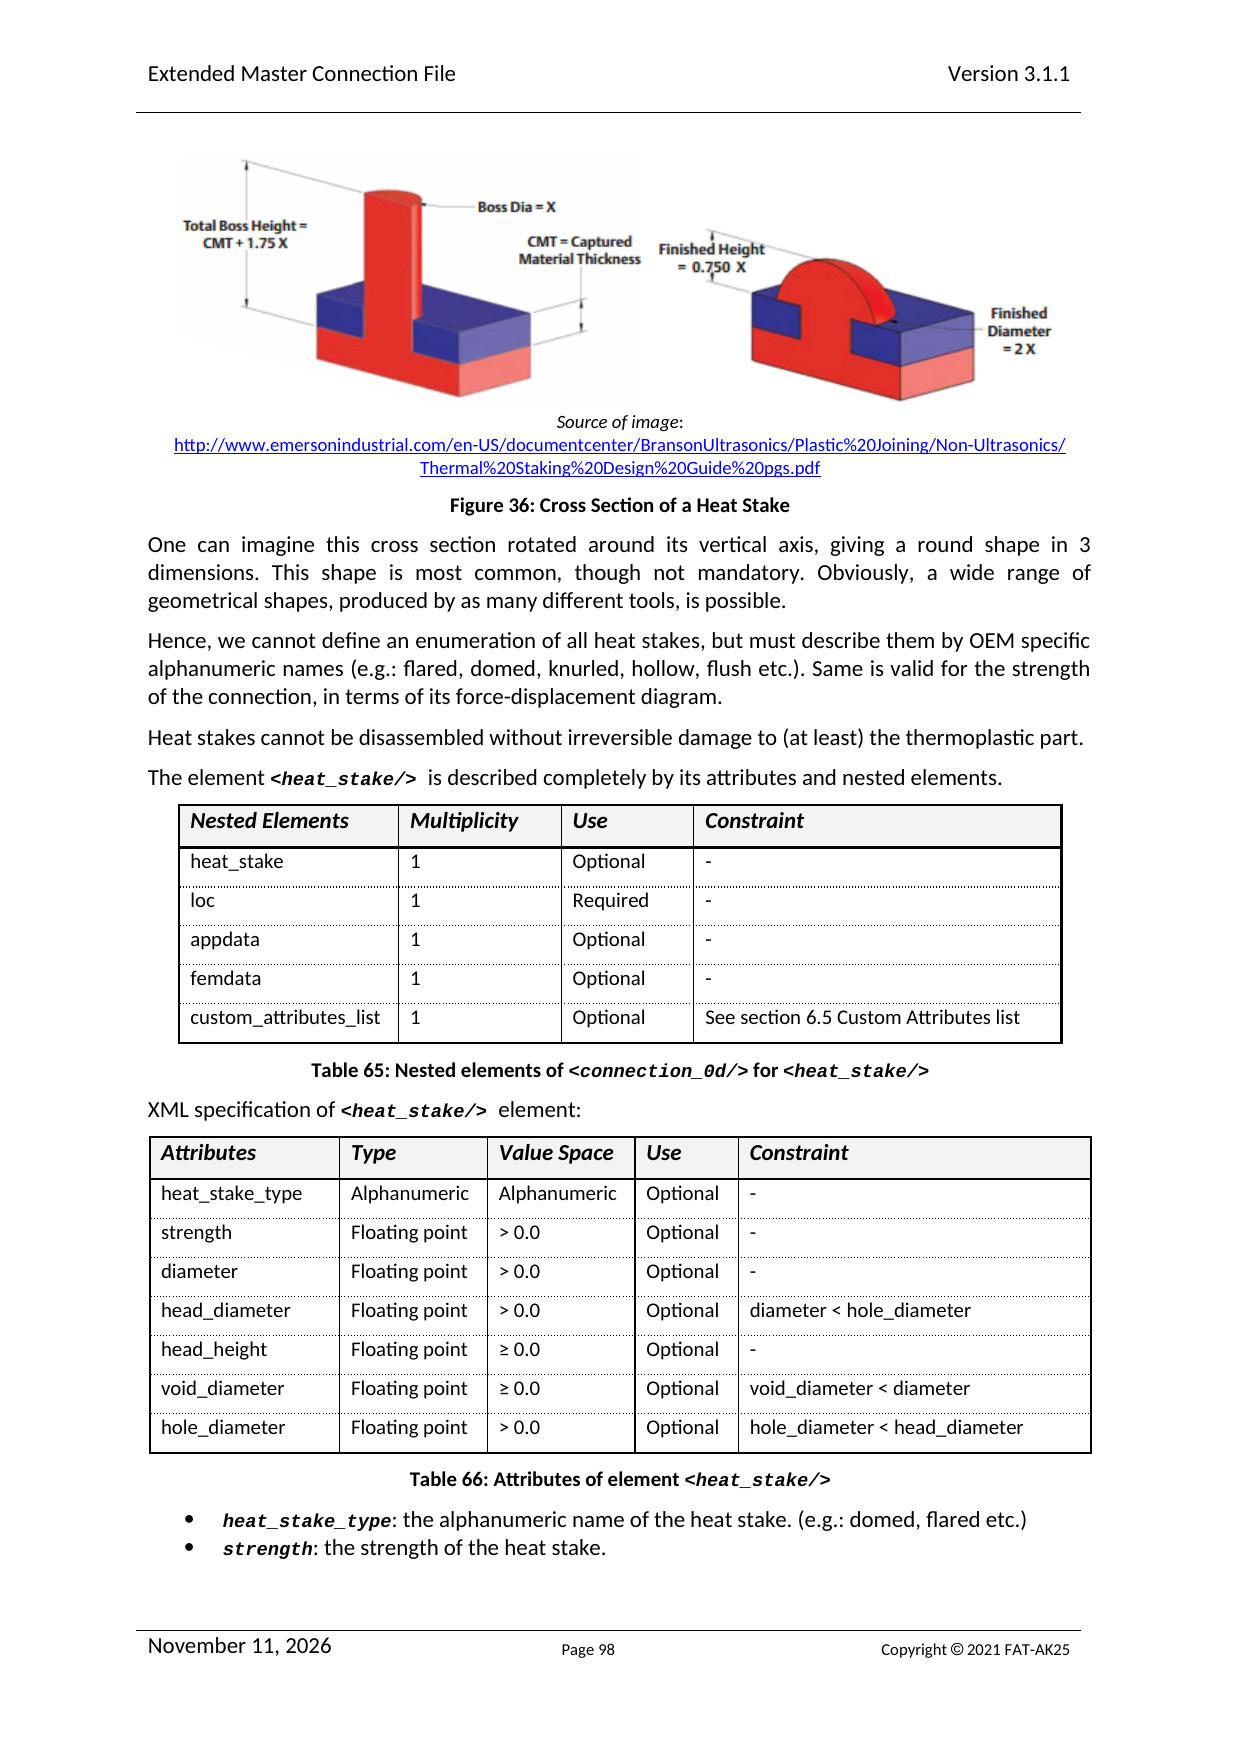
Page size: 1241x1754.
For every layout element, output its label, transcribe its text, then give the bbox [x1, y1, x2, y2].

text The element <heat_stake/> is described completely by its attributes and nested elements. [148, 763, 1092, 791]
picture [177, 153, 1063, 411]
text Figure 36: Cross Section of a Heat Stake [148, 492, 1092, 517]
text http://www.emersonindustrial.com/en-US/documentcenter/BransonUltrasonics/Plastic%20Joining/Non-Ultrasonics/Thermal%20Staking%20Design%20Guide%20pgs.pdf [148, 433, 1092, 479]
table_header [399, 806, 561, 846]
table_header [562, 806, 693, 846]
text Hence, we cannot define an enumeration of all heat stakes, but must describe them by OEM specific alphanumeric names (e.g.: flared, domed, knurled, hollow, flush etc.). Same is valid for the strength of the connection, in terms of its force-displacement diagram. [148, 626, 1092, 710]
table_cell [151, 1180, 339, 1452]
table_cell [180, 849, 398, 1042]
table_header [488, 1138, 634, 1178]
text XML specification of <heat_stake/> element: [148, 1095, 1092, 1123]
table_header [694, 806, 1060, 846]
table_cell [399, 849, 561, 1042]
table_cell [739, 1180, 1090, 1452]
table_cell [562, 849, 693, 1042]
list heat_stake_type: the alphanumeric name of the heat stake. (e.g.: domed, flared etc.) [185, 1505, 1092, 1533]
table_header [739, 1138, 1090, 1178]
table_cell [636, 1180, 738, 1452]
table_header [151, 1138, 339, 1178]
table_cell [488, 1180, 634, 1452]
text Table 66: Attributes of element <heat_stake/> [148, 1467, 1092, 1492]
list strength: the strength of the heat stake. [185, 1533, 1092, 1561]
text Heat stakes cannot be disassembled without irreversible damage to (at least) the thermoplastic part. [148, 723, 1092, 751]
text Source of image: [148, 411, 1092, 433]
text Table 65: Nested elements of <connection_0d/> for <heat_stake/> [148, 1057, 1092, 1083]
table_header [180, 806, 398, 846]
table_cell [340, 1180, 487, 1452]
text One can imagine this cross section rotated around its vertical axis, giving a round shape in 3 dimensions. This shape is most common, though not mandatory. Obviously, a wide range of geometrical shapes, produced by as many different tools, is possible. [148, 530, 1092, 614]
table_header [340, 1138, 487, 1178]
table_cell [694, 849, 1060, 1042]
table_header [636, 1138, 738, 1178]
